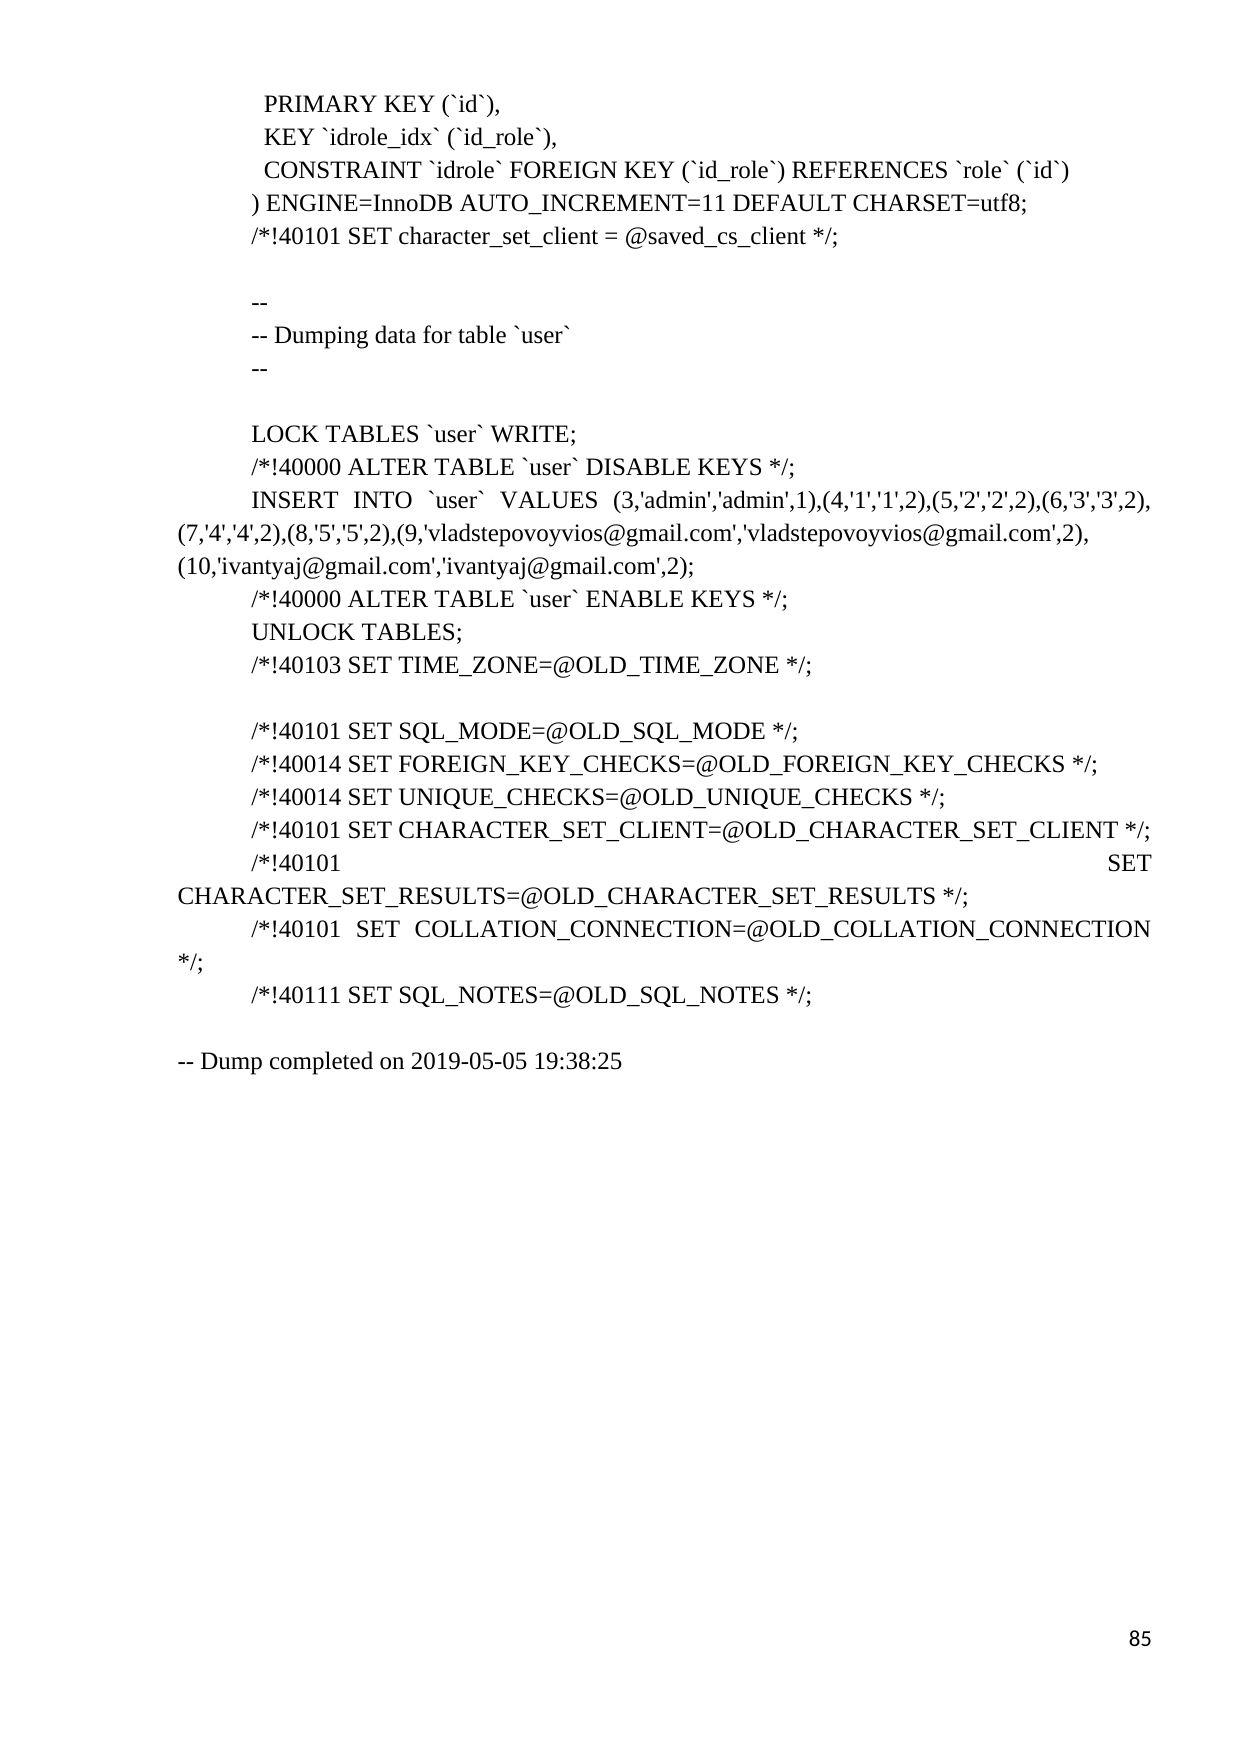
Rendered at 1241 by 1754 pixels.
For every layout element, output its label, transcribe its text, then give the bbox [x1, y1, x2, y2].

text -- Dump completed on 2019-05-05 19:38:25 [177, 1046, 1152, 1075]
text /*!40014 SET FOREIGN_KEY_CHECKS=@OLD_FOREIGN_KEY_CHECKS */; [177, 749, 1152, 778]
text /*!40111 SET SQL_NOTES=@OLD_SQL_NOTES */; [177, 980, 1152, 1009]
text /*!40101 SET CHARACTER_SET_RESULTS=@OLD_CHARACTER_SET_RESULTS */; [177, 848, 1152, 910]
text KEY `idrole_idx` (`id_role`), [177, 122, 1152, 150]
text /*!40101 SET COLLATION_CONNECTION=@OLD_COLLATION_CONNECTION */; [177, 914, 1152, 976]
text /*!40101 SET character_set_client = @saved_cs_client */; [177, 221, 1152, 249]
text /*!40101 SET SQL_MODE=@OLD_SQL_MODE */; [177, 716, 1152, 745]
text /*!40101 SET CHARACTER_SET_CLIENT=@OLD_CHARACTER_SET_CLIENT */; [177, 815, 1152, 844]
text /*!40000 ALTER TABLE `user` ENABLE KEYS */; [177, 584, 1152, 613]
text -- [177, 287, 1152, 316]
text LOCK TABLES `user` WRITE; [177, 419, 1152, 448]
text /*!40103 SET TIME_ZONE=@OLD_TIME_ZONE */; [177, 650, 1152, 679]
text PRIMARY KEY (`id`), [177, 89, 1152, 117]
text -- Dumping data for table `user` [177, 320, 1152, 348]
text /*!40014 SET UNIQUE_CHECKS=@OLD_UNIQUE_CHECKS */; [177, 782, 1152, 811]
text UNLOCK TABLES; [177, 617, 1152, 646]
text INSERT INTO `user` VALUES (3,'admin','admin',1),(4,'1','1',2),(5,'2','2',2),(6,'3','3',2),(7,'4','4',2),(8,'5','5',2),(9,'vladstepovoyvios@gmail.com','vladstepovoyvios@gmail.com',2),(10,'ivantyaj@gmail.com','ivantyaj@gmail.com',2); [177, 485, 1152, 580]
text ) ENGINE=InnoDB AUTO_INCREMENT=11 DEFAULT CHARSET=utf8; [177, 188, 1152, 216]
text -- [177, 353, 1152, 382]
text /*!40000 ALTER TABLE `user` DISABLE KEYS */; [177, 452, 1152, 481]
text CONSTRAINT `idrole` FOREIGN KEY (`id_role`) REFERENCES `role` (`id`) [177, 155, 1152, 183]
